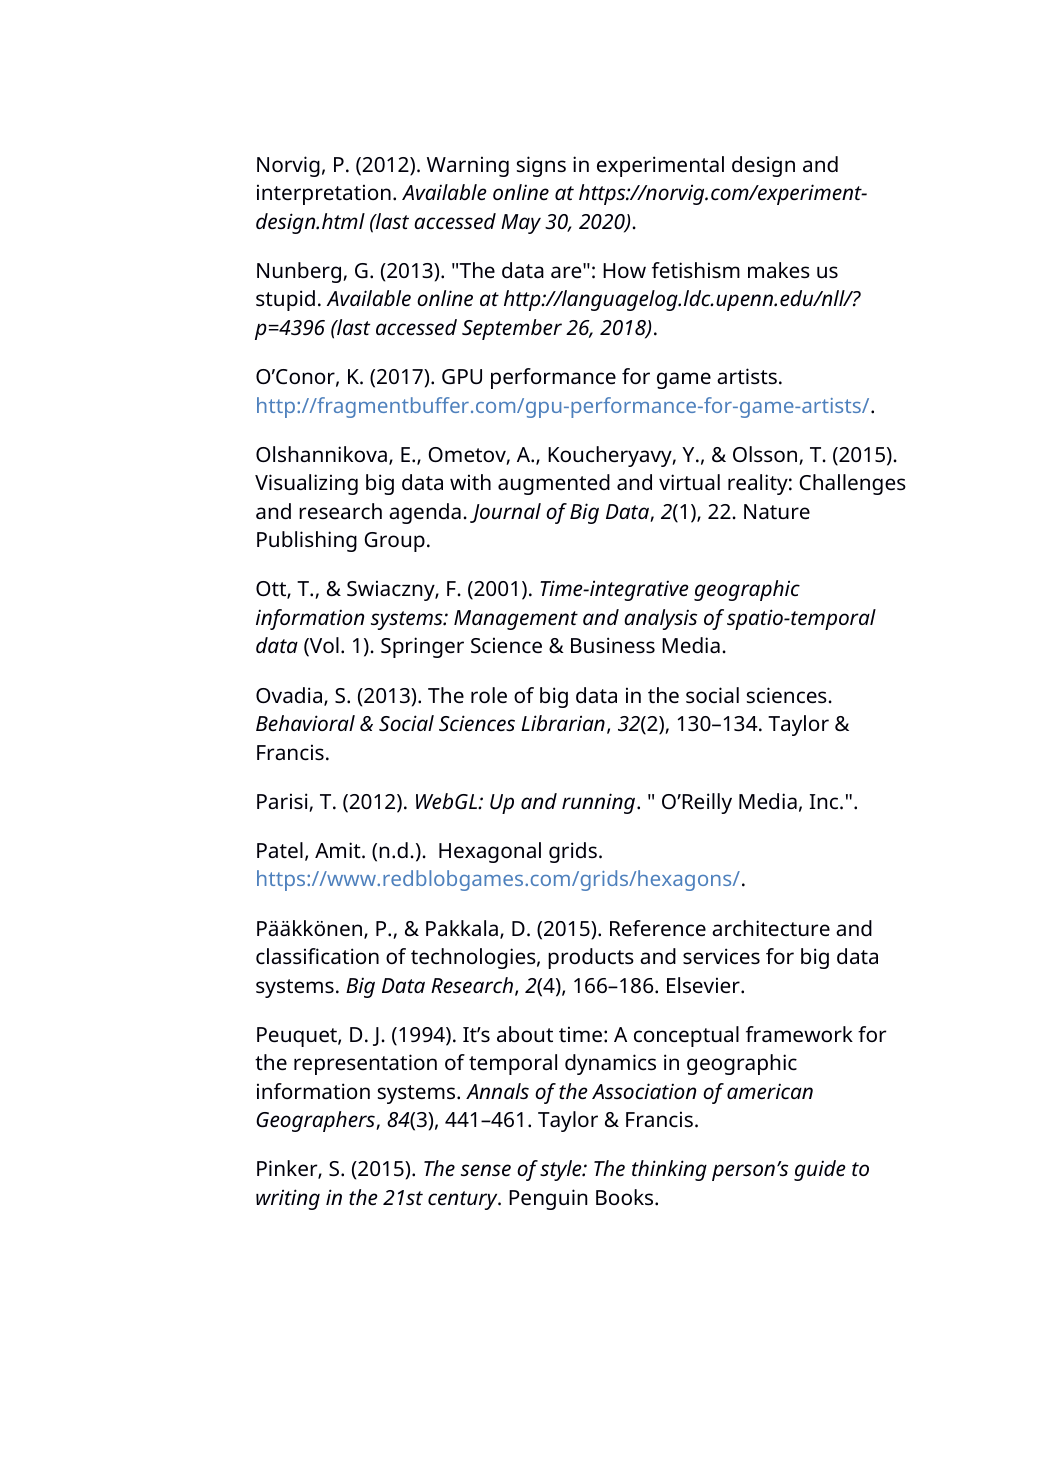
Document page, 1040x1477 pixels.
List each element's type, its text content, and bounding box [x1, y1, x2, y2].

text Peuquet, D. J. (1994). It’s about time: A conceptual framework for the representation of temporal dynamics in geographic information systems. Annals of the Association of american Geographers, 84(3), 441–461. Taylor & Francis. [255, 1020, 910, 1134]
text Pääkkönen, P., & Pakkala, D. (2015). Reference architecture and classification of technologies, products and services for big data systems. Big Data Research, 2(4), 166–186. Elsevier. [255, 914, 910, 999]
text O’Conor, K. (2017). GPU performance for game artists. http://fragmentbuffer.com/gpu-performance-for-game-artists/. [255, 362, 910, 419]
text Ott, T., & Swiaczny, F. (2001). Time-integrative geographic information systems: Management and analysis of spatio-temporal data (Vol. 1). Springer Science & Business Media. [255, 574, 910, 660]
text Nunberg, G. (2013). "The data are": How fetishism makes us stupid. Available online at http://languagelog.ldc.upenn.edu/nll/?p=4396 (last accessed September 26, 2018). [255, 256, 910, 341]
text Pinker, S. (2015). The sense of style: The thinking person’s guide to writing in the 21st century. Penguin Books. [255, 1154, 910, 1211]
text Olshannikova, E., Ometov, A., Koucheryavy, Y., & Olsson, T. (2015). Visualizing big data with augmented and virtual reality: Challenges and research agenda. Journal of Big Data, 2(1), 22. Nature Publishing Group. [255, 440, 910, 554]
text Parisi, T. (2012). WebGL: Up and running. " O’Reilly Media, Inc.". [255, 787, 910, 815]
text Patel, Amit. (n.d.). Hexagonal grids. https://www.redblobgames.com/grids/hexagons/. [255, 836, 910, 893]
text Ovadia, S. (2013). The role of big data in the social sciences. Behavioral & Social Sciences Librarian, 32(2), 130–134. Taylor & Francis. [255, 681, 910, 766]
text Norvig, P. (2012). Warning signs in experimental design and interpretation. Available online at https://norvig.com/experiment-design.html (last accessed May 30, 2020). [255, 150, 910, 235]
